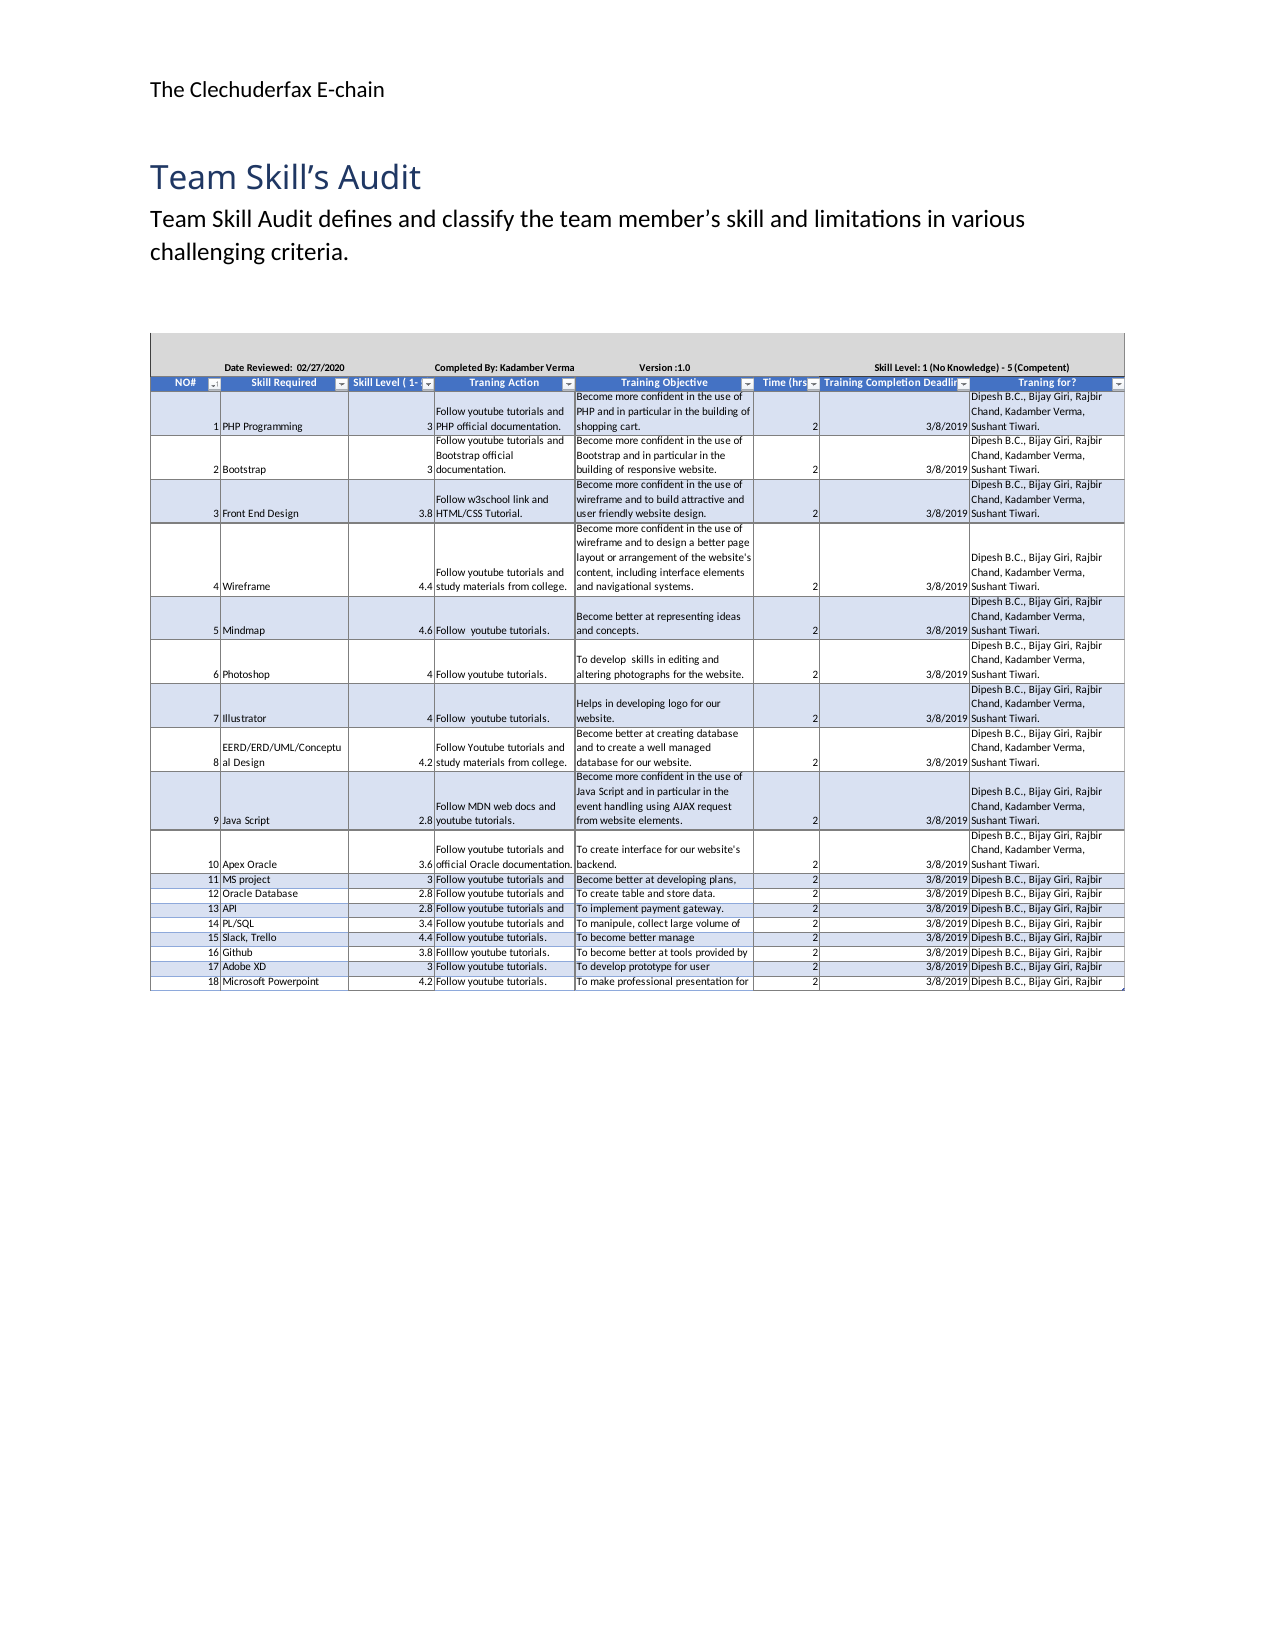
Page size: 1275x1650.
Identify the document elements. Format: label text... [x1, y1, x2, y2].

subtitle Team Skill’s Audit [150, 154, 1125, 199]
text Team Skill Audit defines and classify the team member’s skill and limitations in various challenging criteria. [150, 203, 1125, 267]
